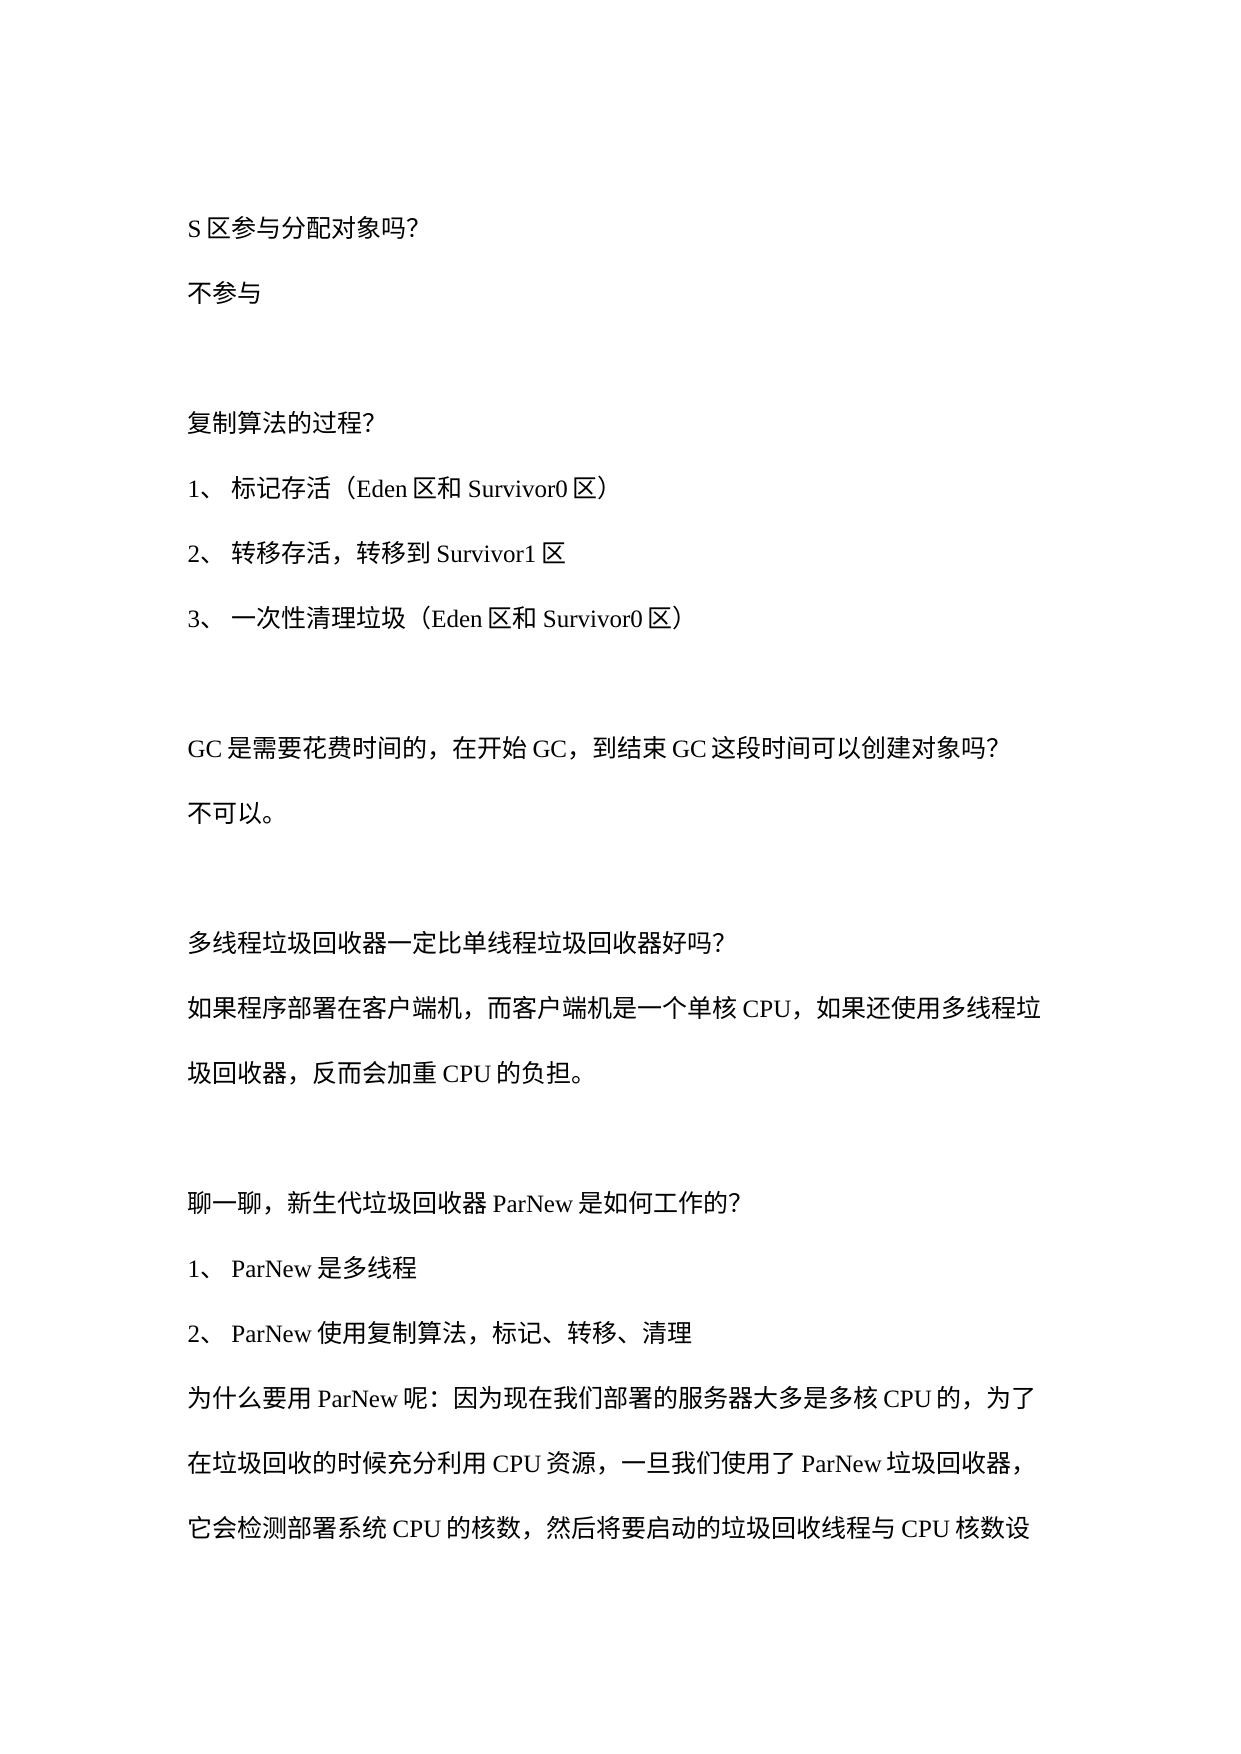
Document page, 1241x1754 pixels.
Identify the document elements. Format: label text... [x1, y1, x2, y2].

text GC是需要花费时间的，在开始GC，到结束GC这段时间可以创建对象吗？ [187, 714, 1053, 779]
list 转移存活，转移到Survivor1区 [187, 519, 1053, 584]
list ParNew是多线程 [187, 1234, 1053, 1299]
text 如果程序部署在客户端机，而客户端机是一个单核CPU，如果还使用多线程垃圾回收器，反而会加重CPU的负担。 [187, 974, 1053, 1104]
list 一次性清理垃圾（Eden区和Survivor0区） [187, 584, 1053, 649]
text 复制算法的过程？ [187, 389, 1053, 454]
text 不可以。 [187, 779, 1053, 844]
text 不参与 [187, 259, 1053, 324]
list 标记存活（Eden区和Survivor0区） [187, 454, 1053, 519]
text S区参与分配对象吗？ [187, 194, 1053, 259]
text 聊一聊，新生代垃圾回收器ParNew是如何工作的？ [187, 1169, 1053, 1234]
text 多线程垃圾回收器一定比单线程垃圾回收器好吗？ [187, 909, 1053, 974]
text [187, 1364, 1053, 1559]
list ParNew使用复制算法，标记、转移、清理 [187, 1299, 1053, 1364]
